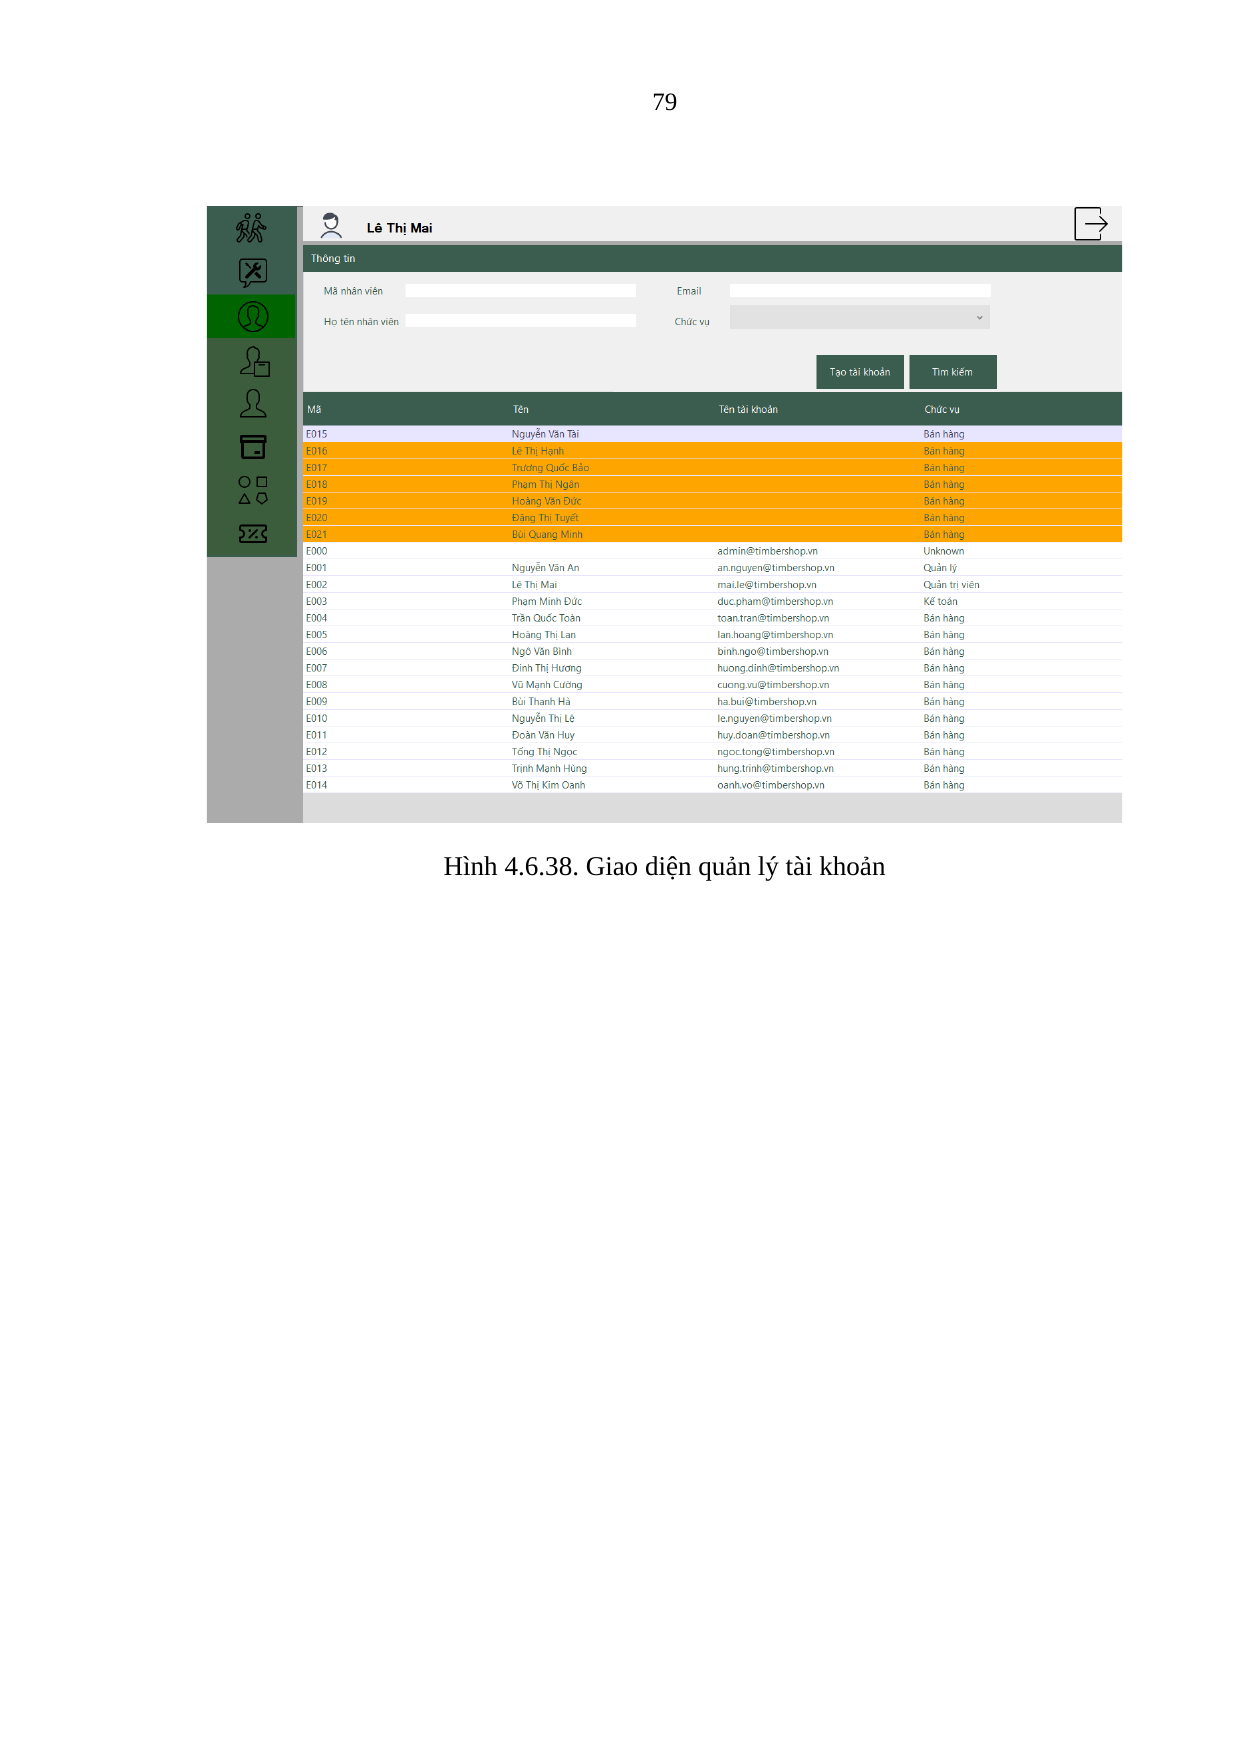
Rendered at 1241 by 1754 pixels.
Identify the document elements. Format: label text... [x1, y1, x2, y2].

picture [206, 206, 1123, 823]
